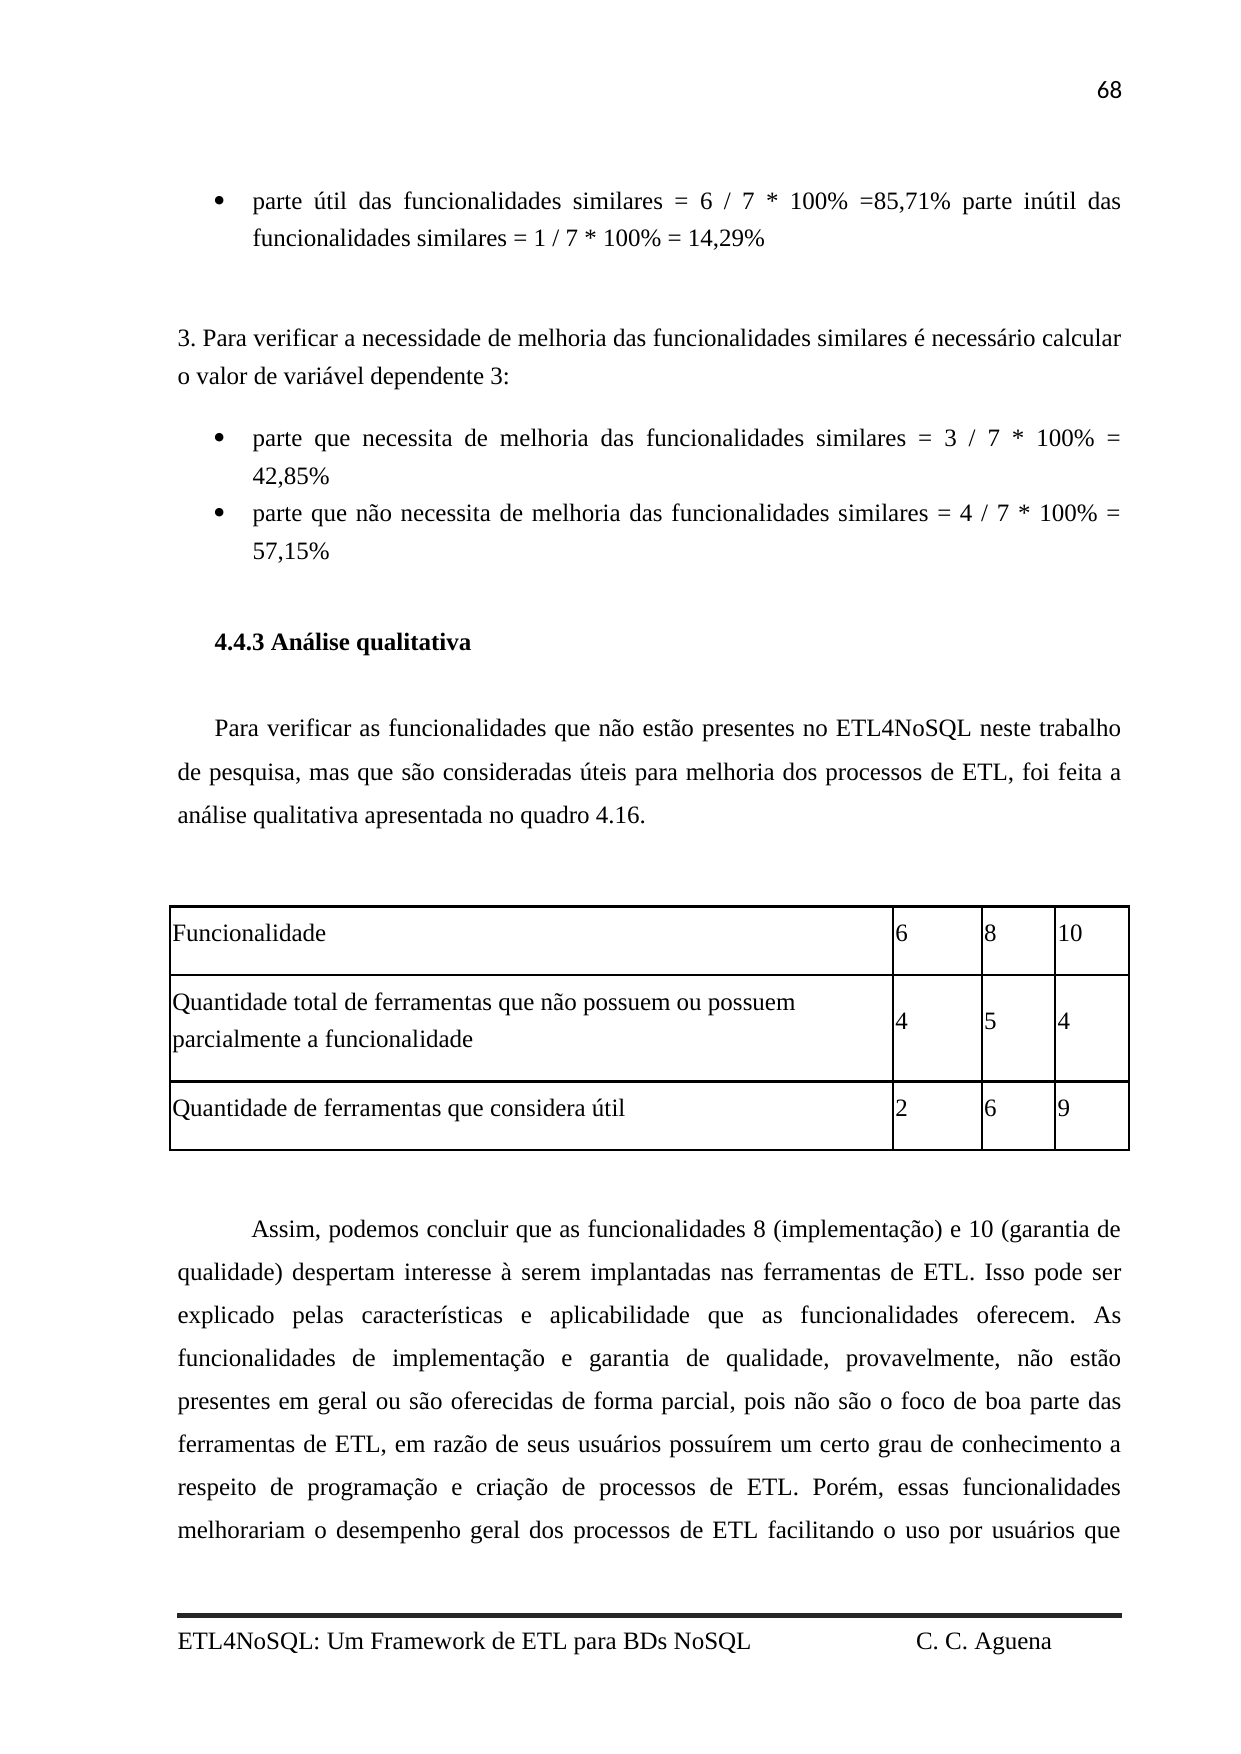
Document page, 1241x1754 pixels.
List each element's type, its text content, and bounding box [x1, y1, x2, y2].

table_header 10 [1056, 908, 1128, 974]
table_header 8 [983, 908, 1054, 974]
table_cell Quantidade total de ferramentas que não possuem ou possuem parcialmente a funcionalidade [171, 976, 892, 1080]
table_cell Quantidade de ferramentas que considera útil [171, 1083, 892, 1149]
table_cell 4 [894, 976, 981, 1080]
text 3. Para verificar a necessidade de melhoria das funcionalidades similares é necessário calcular o valor de variável dependente 3: [177, 315, 1122, 390]
text Para verificar as funcionalidades que não estão presentes no ETL4NoSQL neste trabalho de pesquisa, mas que são consideradas úteis para melhoria dos processos de ETL, foi feita a análise qualitativa apresentada no quadro 4.16. [177, 713, 1122, 828]
table_header 6 [894, 908, 981, 974]
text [177, 1214, 1122, 1544]
list parte útil das funcionalidades similares = 6 / 7 * 100% =85,71% parte inútil das funcionalidades similares = 1 / 7 * 100% = 14,29% [215, 177, 1122, 252]
table_cell 9 [1056, 1083, 1128, 1149]
list parte que não necessita de melhoria das funcionalidades similares = 4 / 7 * 100% = 57,15% [215, 490, 1122, 565]
list parte que necessita de melhoria das funcionalidades similares = 3 / 7 * 100% = 42,85% [215, 415, 1122, 490]
table_header Funcionalidade [171, 908, 892, 974]
table_cell 6 [983, 1083, 1054, 1149]
table_cell 2 [894, 1083, 981, 1149]
table_cell 4 [1056, 976, 1128, 1080]
table_cell 5 [983, 976, 1054, 1080]
text 4.4.3 Análise qualitativa [177, 627, 1122, 656]
